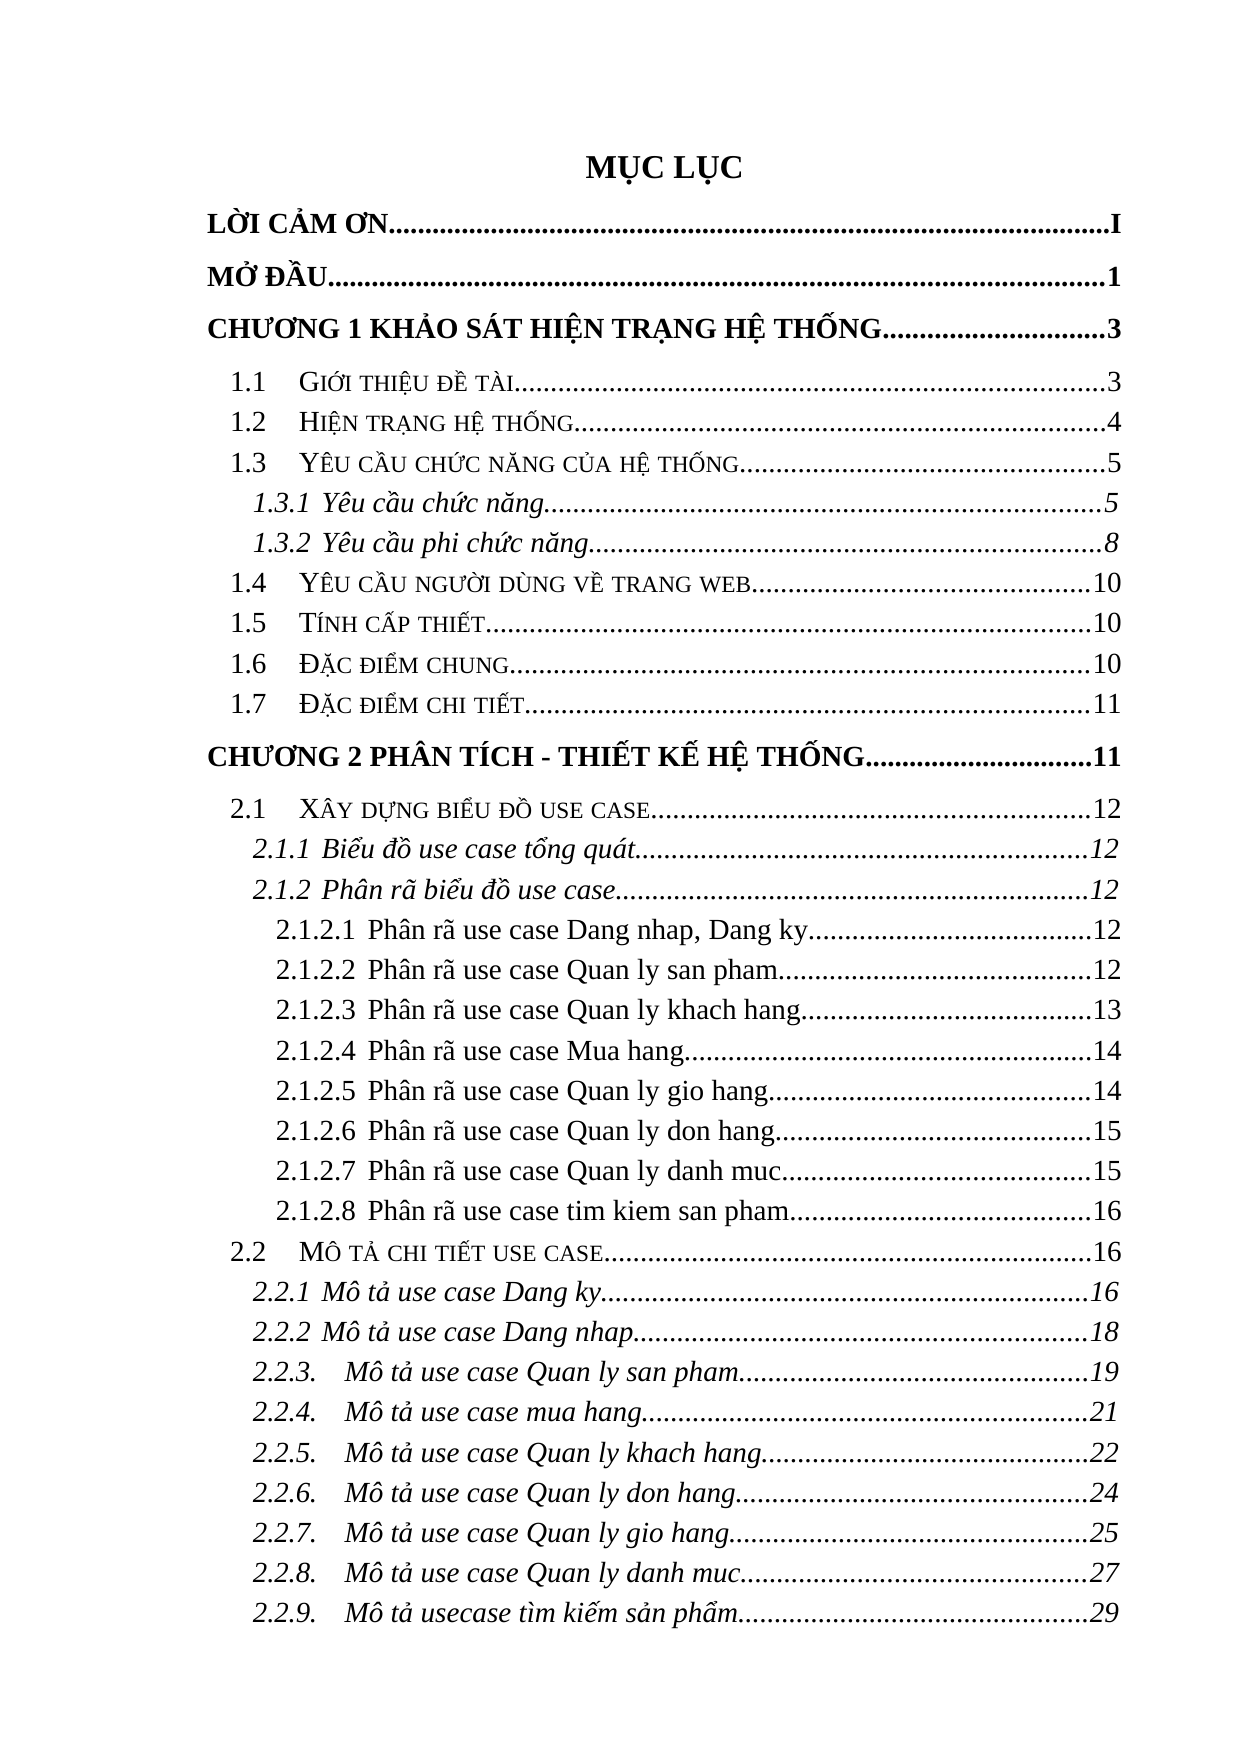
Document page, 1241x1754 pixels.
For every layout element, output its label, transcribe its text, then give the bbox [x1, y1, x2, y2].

text 2.2 Mô tả chi tiết use case 16 [230, 1234, 1122, 1267]
text Chương 2 Phân tích - thiết kế hệ thống 11 [207, 739, 1122, 772]
text 2.2.1 Mô tả use case Dang ky 16 [253, 1274, 1122, 1307]
text 1.1 Giới thiệu đề tài 3 [230, 364, 1122, 398]
text 2.1 Xây dựng biểu đồ use case 12 [230, 791, 1122, 825]
text 2.1.2.1 Phân rã use case Dang nhap, Dang ky 12 [276, 912, 1122, 946]
title MỤC LỤC [207, 148, 1122, 186]
text 2.2.4. Mô tả use case mua hang 21 [253, 1394, 1122, 1428]
text 2.2.9. Mô tả usecase tìm kiếm sản phẩm 29 [253, 1596, 1122, 1629]
text Chương 1 Khảo sát hiện trạng hệ thống 3 [207, 312, 1122, 345]
text 2.1.1 Biểu đồ use case tổng quát 12 [253, 832, 1122, 865]
text 2.2.5. Mô tả use case Quan ly khach hang 22 [253, 1435, 1122, 1468]
text 1.4 Yêu cầu người dùng về trang web 10 [230, 565, 1122, 599]
text 2.2.6. Mô tả use case Quan ly don hang 24 [253, 1475, 1122, 1508]
text 1.3.1 Yêu cầu chức năng 5 [253, 485, 1122, 518]
text 2.1.2 Phân rã biểu đồ use case 12 [253, 872, 1122, 905]
text 2.1.2.6 Phân rã use case Quan ly don hang 15 [276, 1113, 1122, 1147]
text 2.1.2.3 Phân rã use case Quan ly khach hang 13 [276, 992, 1122, 1026]
text LỜI CẢM ƠN i [207, 206, 1122, 240]
text 2.2.3. Mô tả use case Quan ly san pham 19 [253, 1354, 1122, 1388]
text 2.1.2.7 Phân rã use case Quan ly danh muc 15 [276, 1153, 1122, 1187]
text 2.1.2.5 Phân rã use case Quan ly gio hang 14 [276, 1073, 1122, 1106]
text 2.2.8. Mô tả use case Quan ly danh muc 27 [253, 1555, 1122, 1589]
text 2.1.2.2 Phân rã use case Quan ly san pham 12 [276, 952, 1122, 986]
text 1.5 Tính cấp thiết 10 [230, 606, 1122, 639]
text 2.1.2.4 Phân rã use case Mua hang 14 [276, 1033, 1122, 1066]
text 1.2 Hiện trạng hệ thống 4 [230, 404, 1122, 438]
text 1.7 Đặc điểm chi tiết 11 [230, 686, 1122, 719]
text 2.2.2 Mô tả use case Dang nhap 18 [253, 1314, 1122, 1348]
text 2.1.2.8 Phân rã use case tim kiem san pham 16 [276, 1193, 1122, 1227]
text 2.2.7. Mô tả use case Quan ly gio hang 25 [253, 1515, 1122, 1549]
text MỞ ĐẦU 1 [207, 259, 1122, 292]
text 1.3.2 Yêu cầu phi chức năng 8 [253, 525, 1122, 559]
text 1.3 Yêu cầu chức năng của hệ thống 5 [230, 445, 1122, 478]
text 1.6 Đặc điểm chung 10 [230, 646, 1122, 679]
